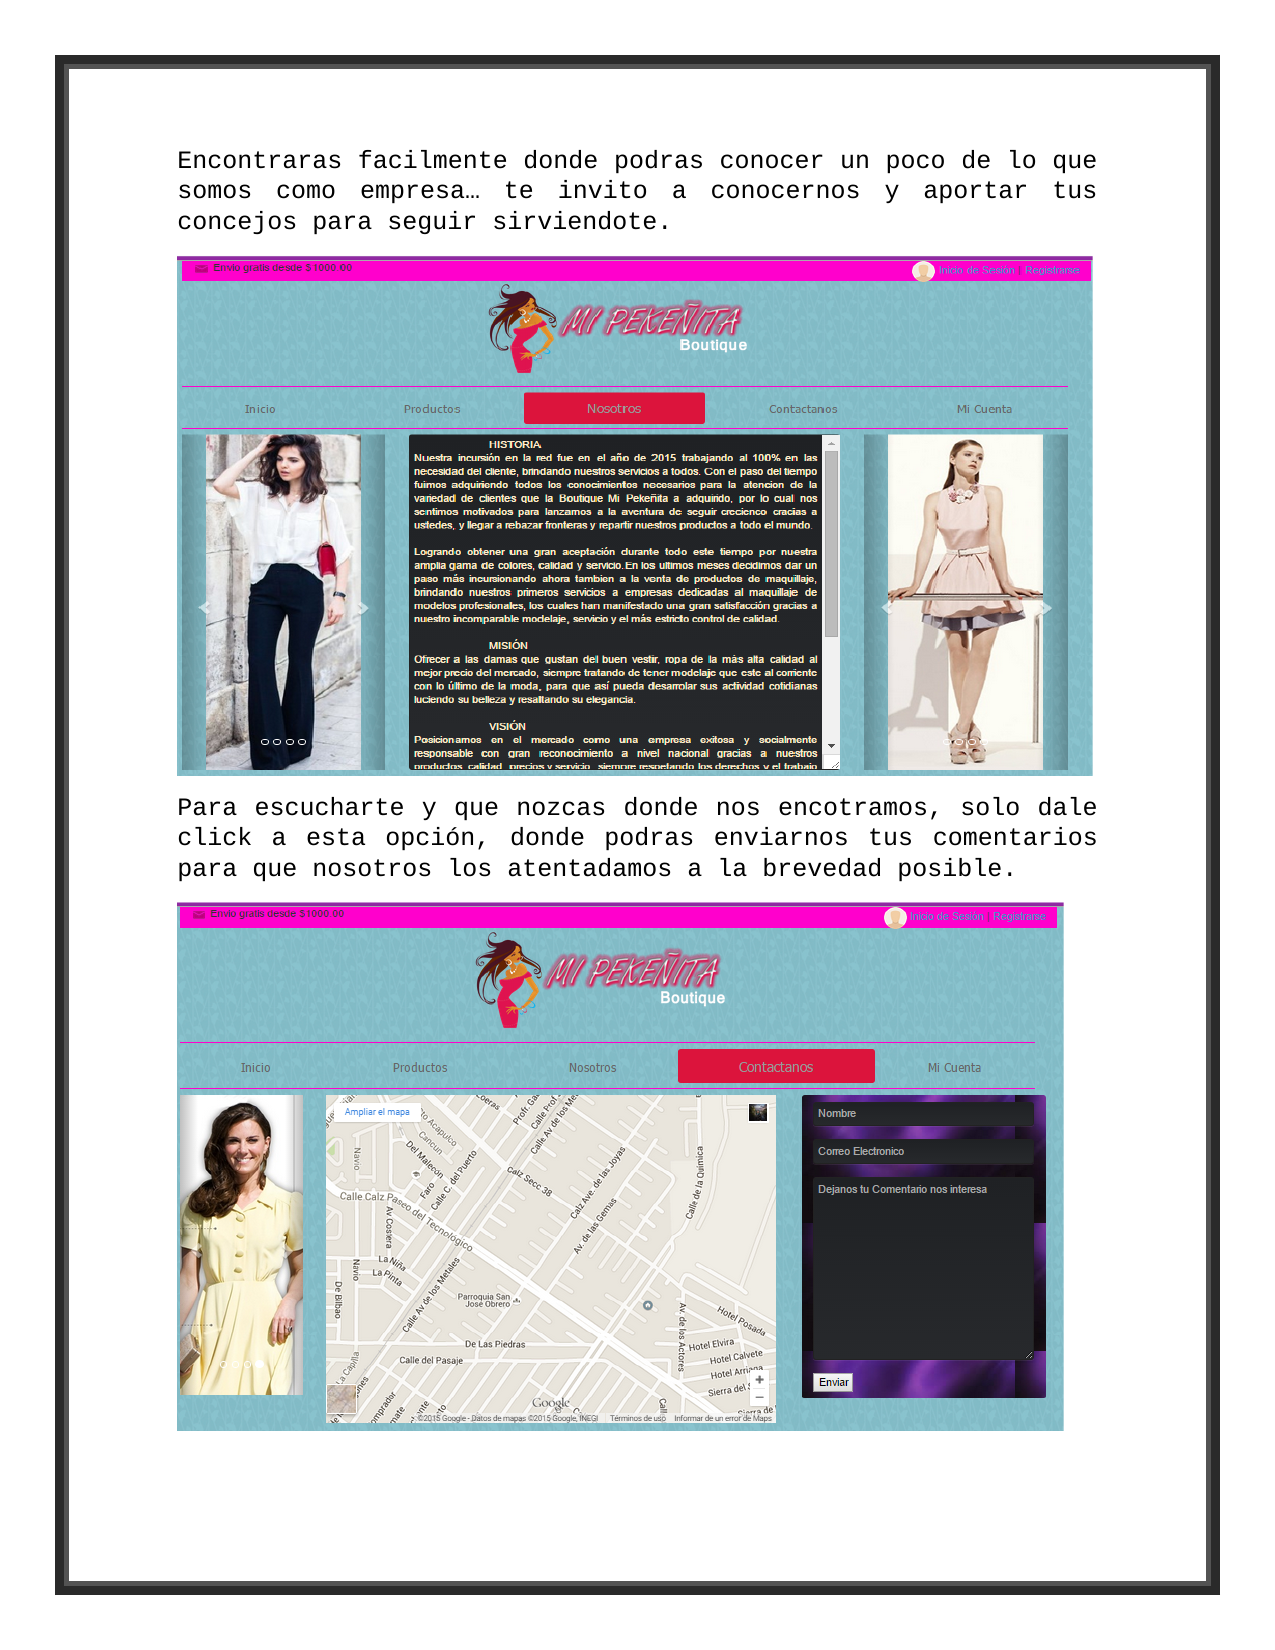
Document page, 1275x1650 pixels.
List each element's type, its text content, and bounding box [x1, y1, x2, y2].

text Para escucharte y que nozcas donde nos encotramos, solo dale click a esta opción, donde podras enviarnos tus comentarios para que nosotros los atentadamos a la brevedad posible. [177, 794, 1098, 883]
text Encontraras facilmente donde podras conocer un poco de lo que somos como empresa… te invito a conocernos y aportar tus concejos para seguir sirviendote. [177, 148, 1098, 237]
picture [177, 255, 1093, 776]
picture [177, 902, 1064, 1431]
